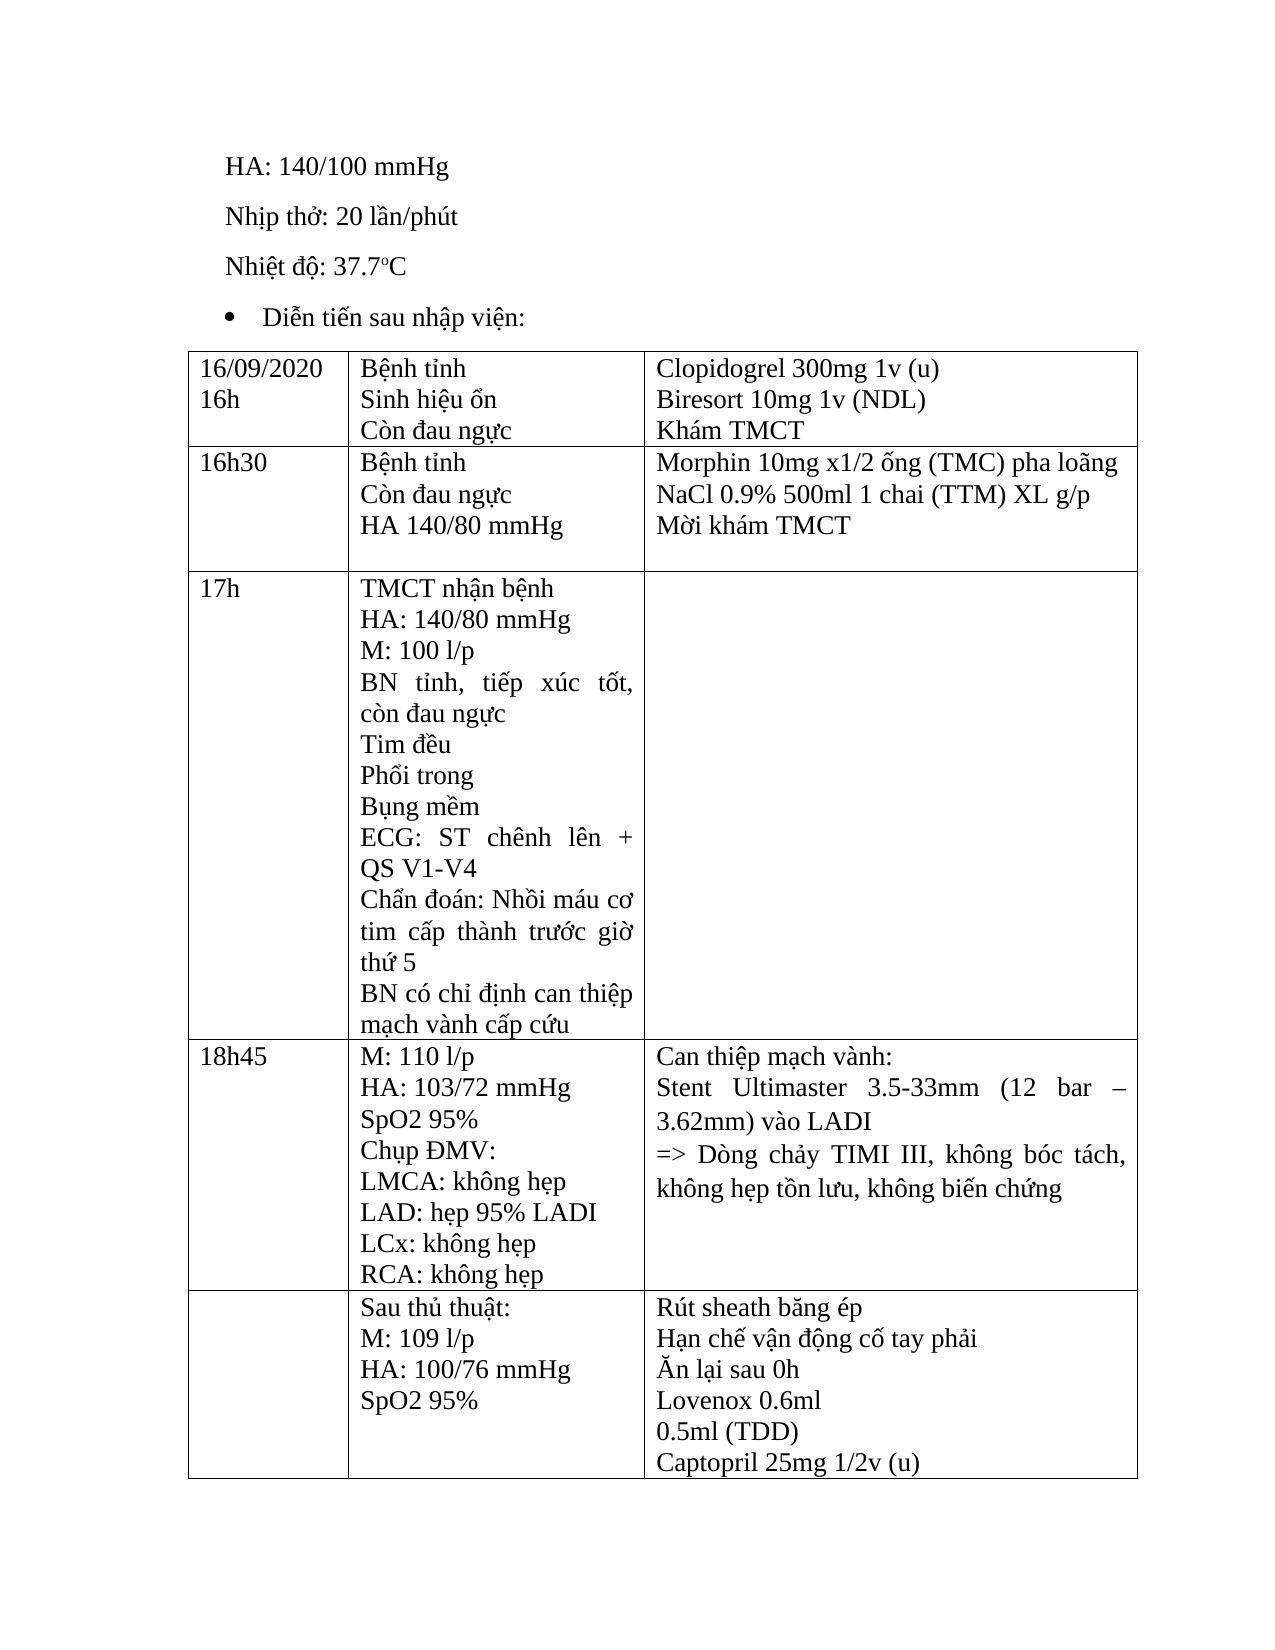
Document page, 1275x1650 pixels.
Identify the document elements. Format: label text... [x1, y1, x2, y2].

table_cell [645, 1291, 1137, 1477]
table_cell M: 110 l/p HA: 103/72 mmHg SpO2 95% Chụp ĐMV: LMCA: không hẹp LAD: hẹp 95% LADI LCx: không hẹp RCA: không hẹp [349, 1040, 644, 1289]
text Nhiệt độ: 37.7oC [150, 250, 1125, 282]
table_cell 18h45 [189, 1040, 348, 1289]
table_cell 16h30 [189, 447, 348, 571]
table_cell Bệnh tỉnh Còn đau ngực HA 140/80 mmHg [349, 447, 644, 571]
list Diễn tiến sau nhập viện: [225, 301, 1125, 332]
table_cell Morphin 10mg x1/2 ống (TMC) pha loãng NaCl 0.9% 500ml 1 chai (TTM) XL g/p Mời khám TMCT [645, 447, 1137, 571]
table_cell Can thiệp mạch vành: Stent Ultimaster 3.5-33mm (12 bar – 3.62mm) vào LADI => Dòng chảy TIMI III, không bóc tách, không hẹp tồn lưu, không biến chứng [645, 1040, 1137, 1289]
table_cell 17h [189, 572, 348, 1039]
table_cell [349, 1291, 644, 1477]
table_header Bệnh tỉnh Sinh hiệu ổn Còn đau ngực [349, 352, 644, 446]
table_cell [189, 1291, 348, 1477]
text HA: 140/100 mmHg [150, 150, 1125, 181]
table_cell [645, 572, 1137, 1039]
table_header Clopidogrel 300mg 1v (u) Biresort 10mg 1v (NDL) Khám TMCT [645, 352, 1137, 446]
table_cell TMCT nhận bệnh HA: 140/80 mmHg M: 100 l/p BN tỉnh, tiếp xúc tốt, còn đau ngực Tim đều Phổi trong Bụng mềm ECG: ST chênh lên + QS V1-V4 Chẩn đoán: Nhồi máu cơ tim cấp thành trước giờ thứ 5 BN có chỉ định can thiệp mạch vành cấp cứu [349, 572, 644, 1039]
table_header 16/09/2020 16h [189, 352, 348, 446]
text Nhịp thở: 20 lần/phút [150, 200, 1125, 231]
